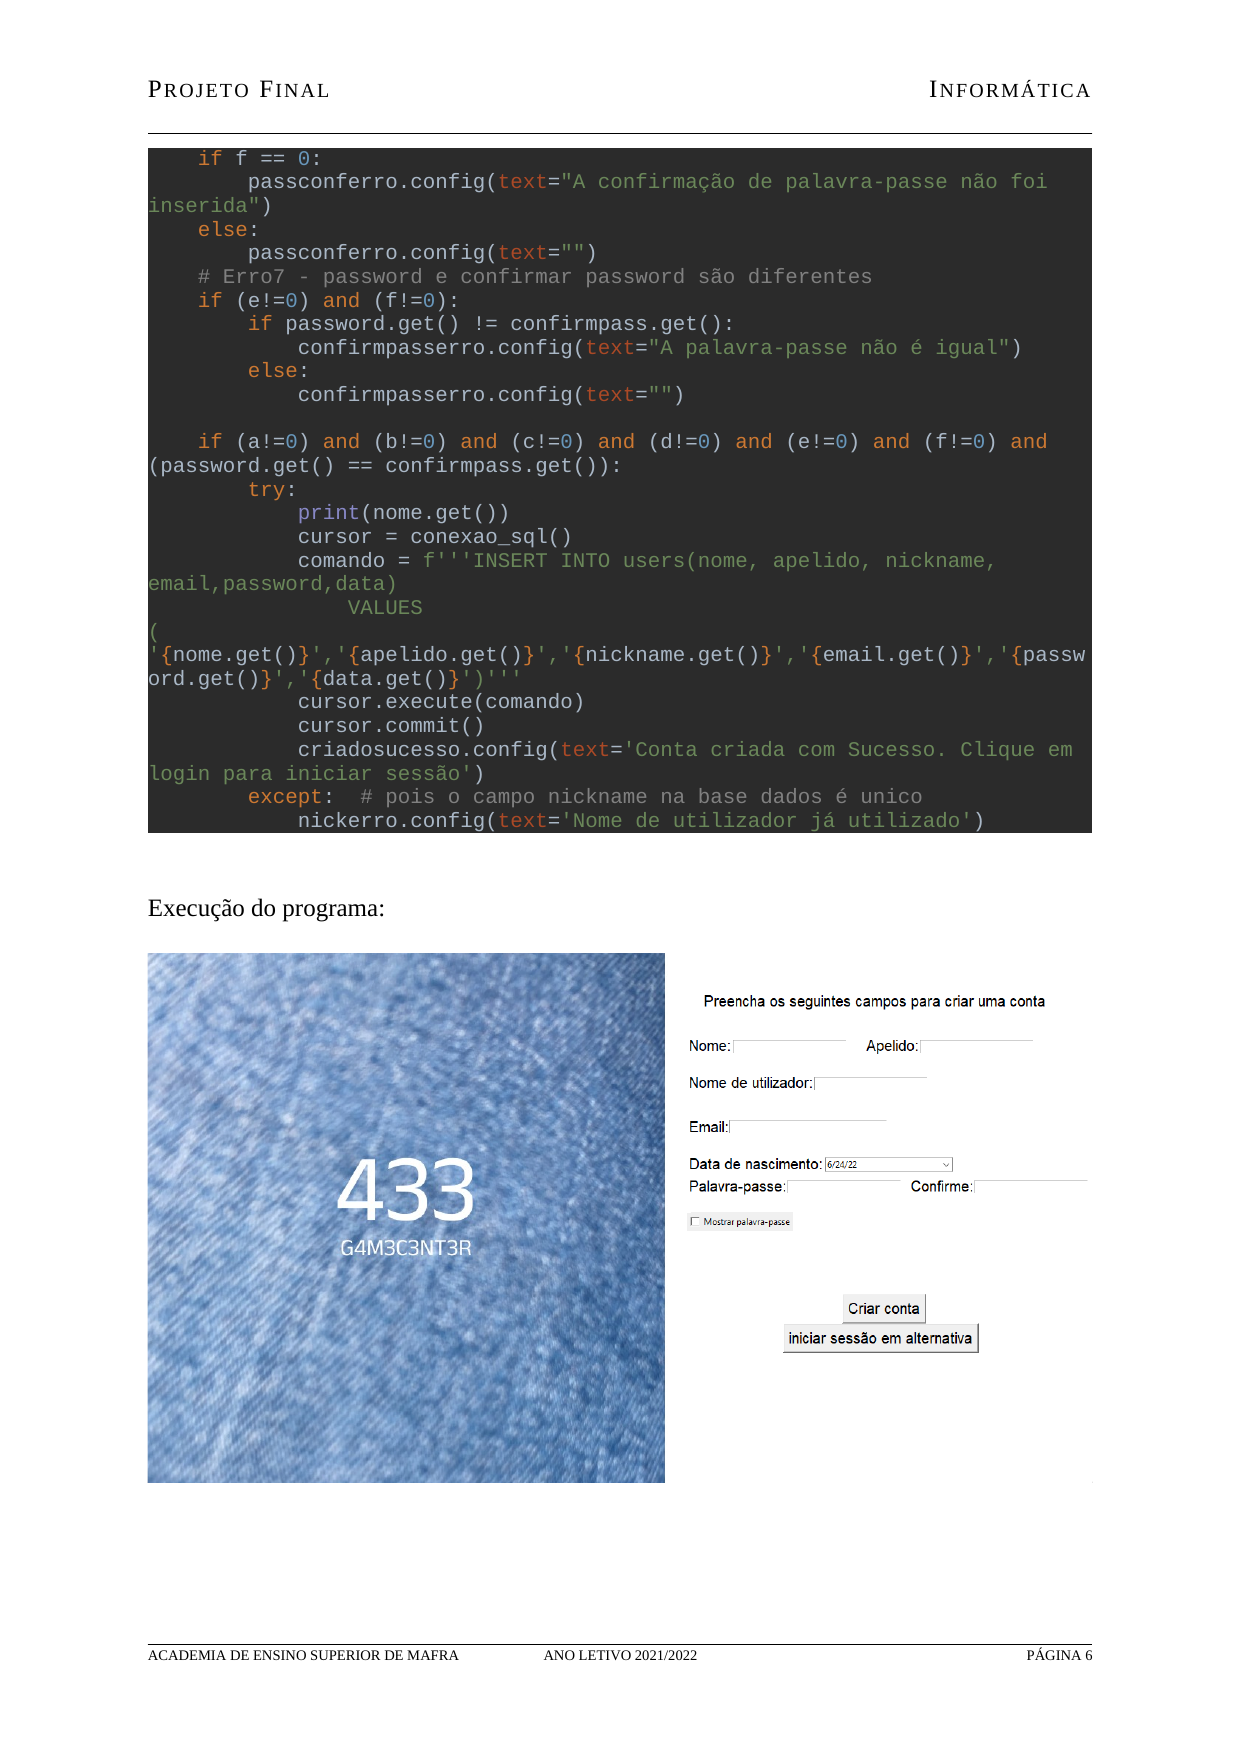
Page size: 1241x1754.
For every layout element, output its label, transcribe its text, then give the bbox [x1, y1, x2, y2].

picture [147, 953, 1093, 1483]
text Execução do programa: [148, 893, 1092, 922]
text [148, 148, 1092, 833]
